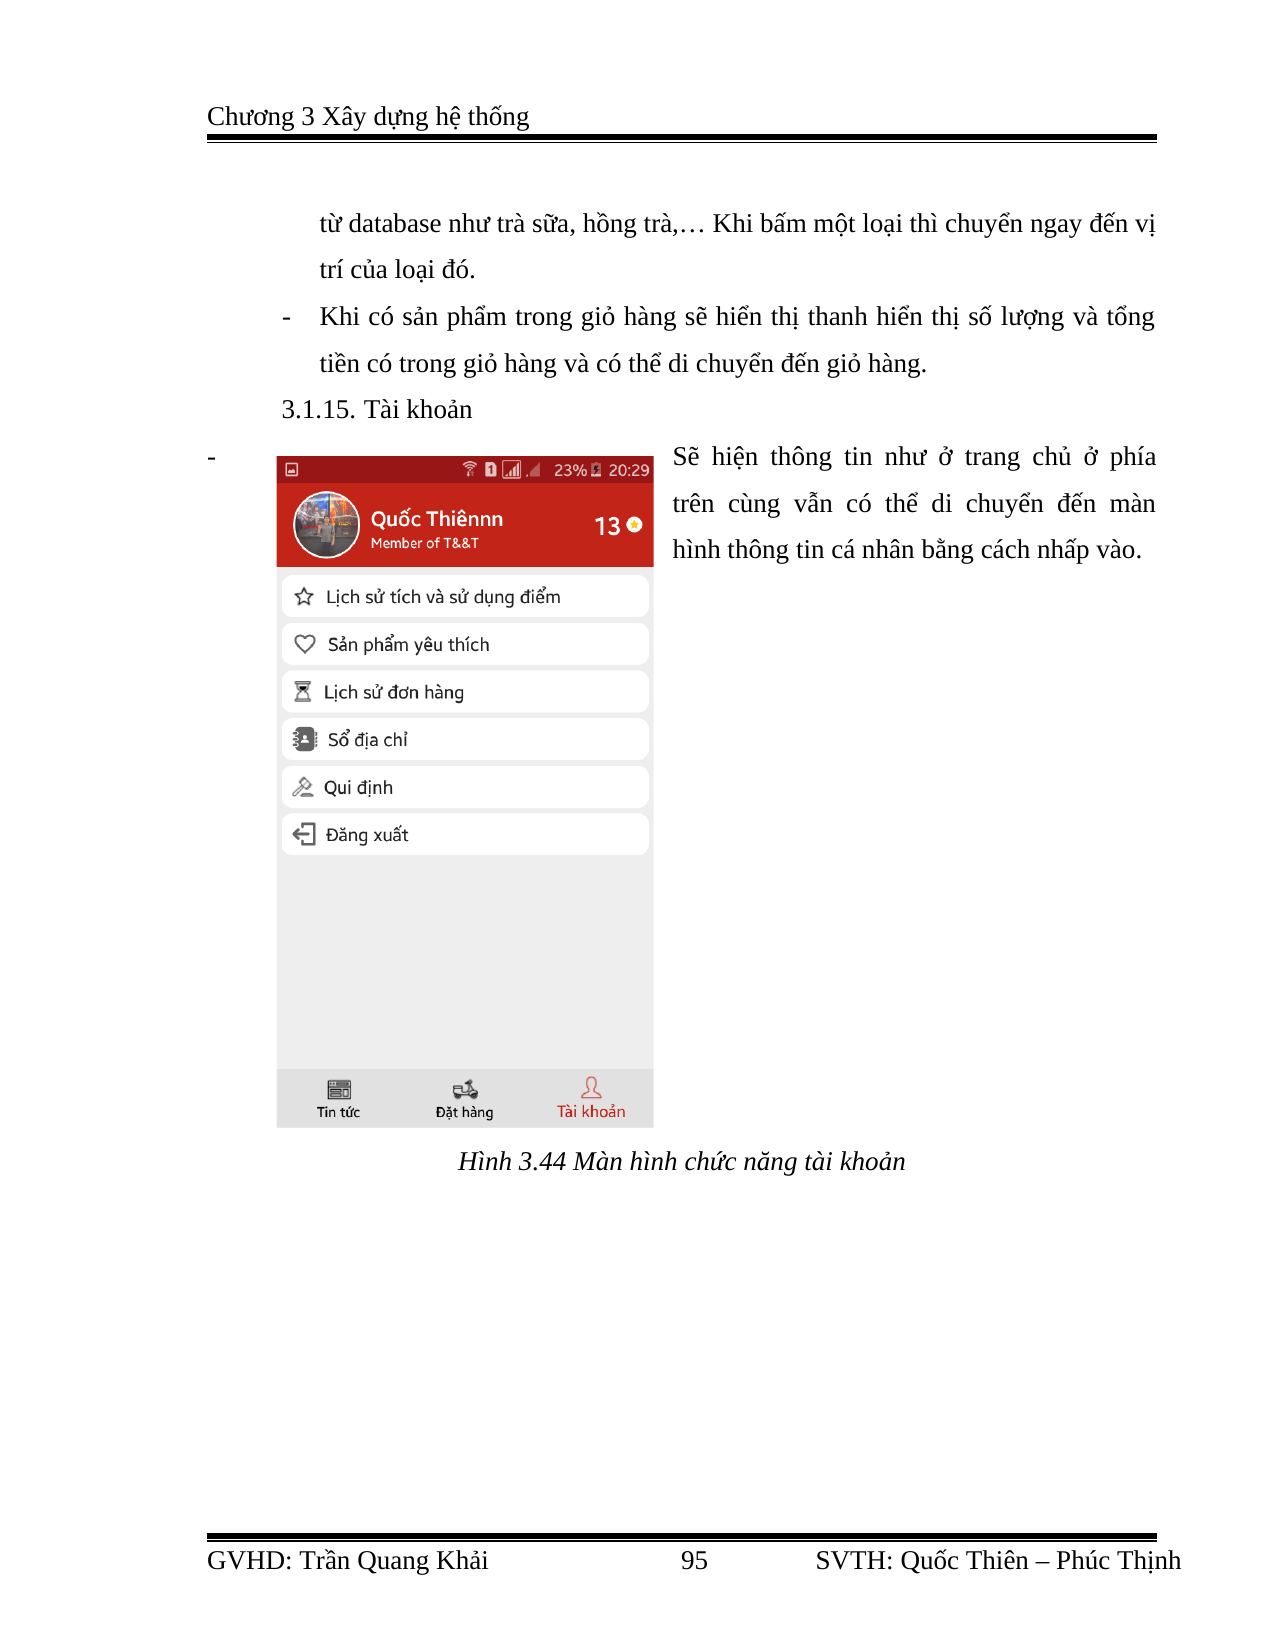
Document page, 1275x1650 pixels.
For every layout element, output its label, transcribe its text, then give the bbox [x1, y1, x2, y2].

text Tài khoản [281, 393, 1157, 424]
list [282, 207, 1157, 284]
list Khi có sản phẩm trong giỏ hàng sẽ hiển thị thanh hiển thị số lượng và tổng tiền có trong giỏ hàng và có thể di chuyển đến giỏ hàng. [282, 300, 1157, 378]
picture [276, 456, 654, 1128]
list Sẽ hiện thông tin như ở trang chủ ở phía trên cùng vẫn có thể di chuyển đến màn hình thông tin cá nhân bằng cách nhấp vào. [207, 440, 1157, 564]
